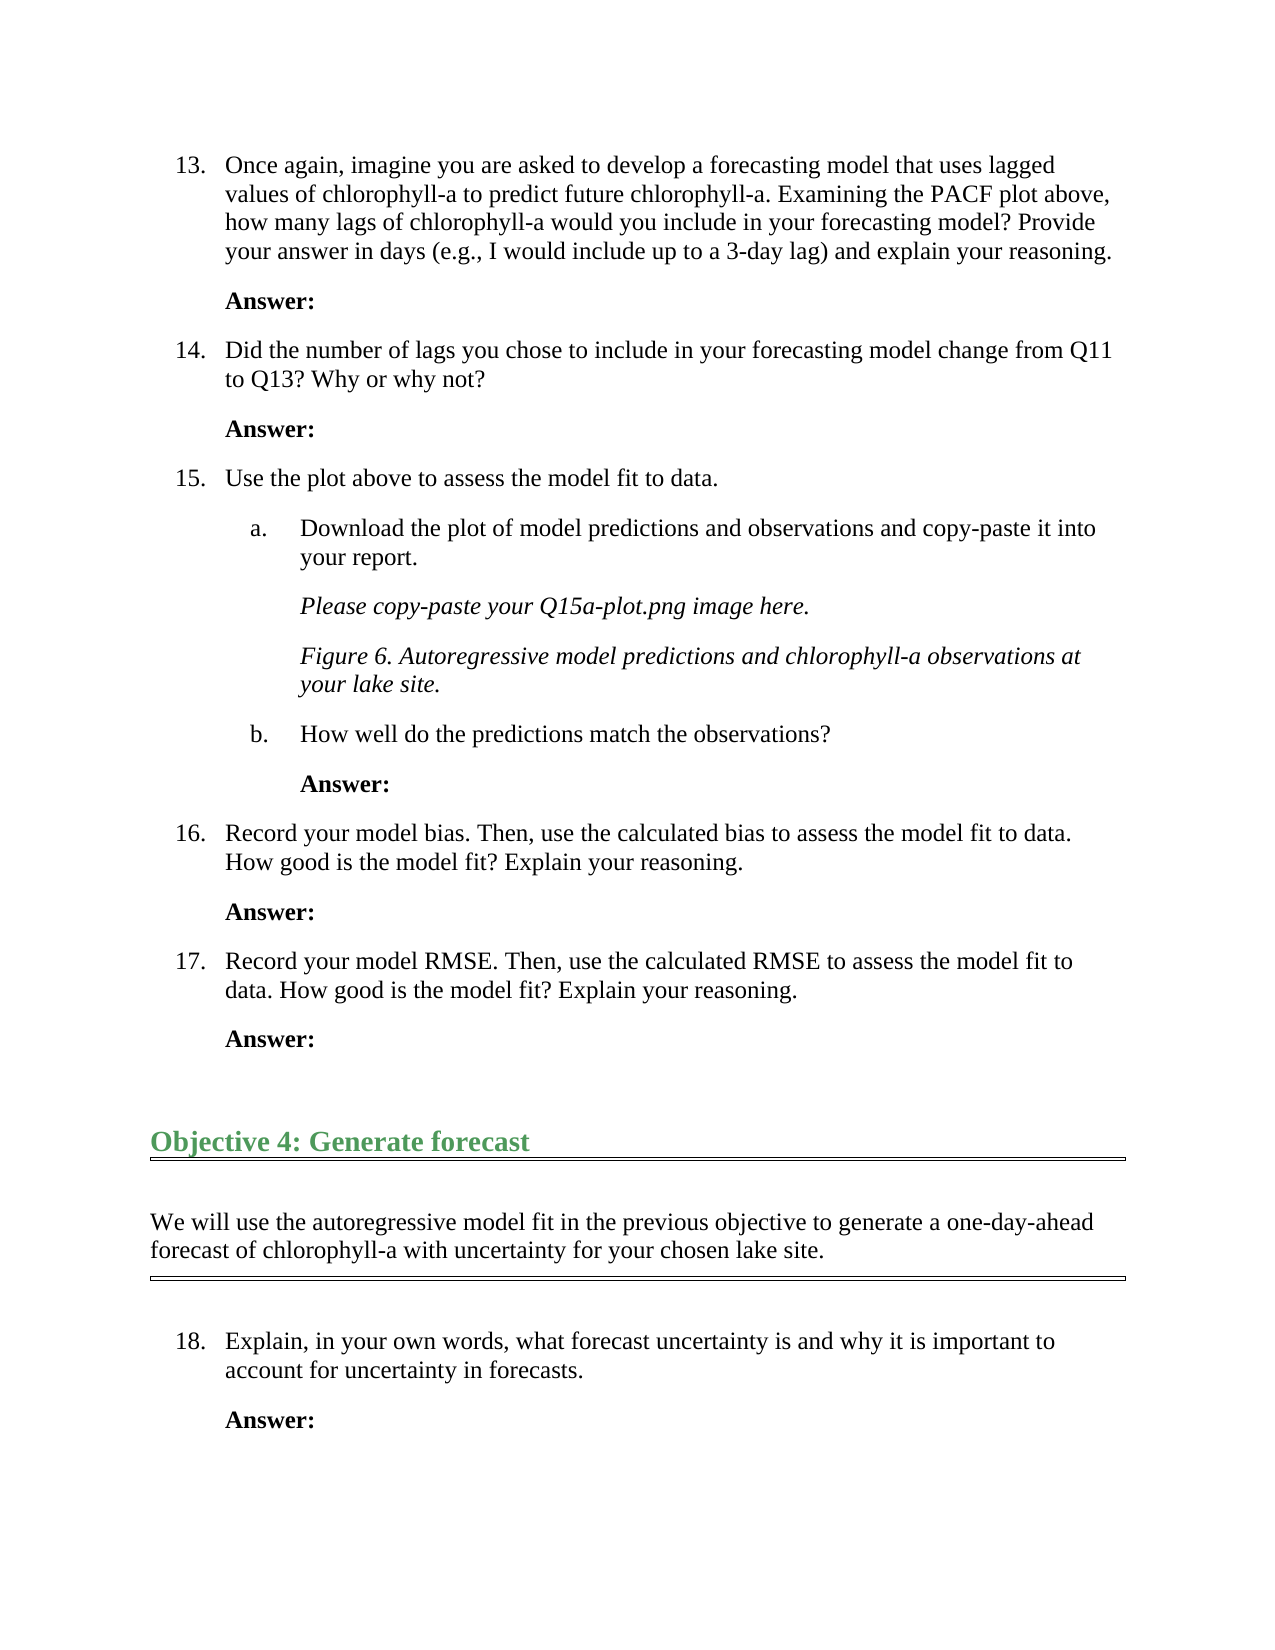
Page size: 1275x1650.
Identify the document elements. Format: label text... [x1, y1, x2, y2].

list Please copy-paste your Q15a-plot.png image here. [250, 591, 1125, 620]
list Explain, in your own words, what forecast uncertainty is and why it is important to account for uncertainty in forecasts. [175, 1326, 1125, 1384]
list Answer: [175, 414, 1125, 442]
list Answer: [175, 1024, 1125, 1053]
list Answer: [175, 897, 1125, 925]
list Use the plot above to assess the model fit to data. [175, 463, 1125, 492]
list Record your model RMSE. Then, use the calculated RMSE to assess the model fit to data. How good is the model fit? Explain your reasoning. [175, 946, 1125, 1004]
subtitle Objective 4: Generate forecast [150, 1124, 1125, 1157]
list Record your model bias. Then, use the calculated bias to assess the model fit to data. How good is the model fit? Explain your reasoning. [175, 818, 1125, 876]
list Once again, imagine you are asked to develop a forecasting model that uses lagged values of chlorophyll-a to predict future chlorophyll-a. Examining the PACF plot above, how many lags of chlorophyll-a would you include in your forecasting model? Provide your answer in days (e.g., I would include up to a 3-day lag) and explain your reasoning. [175, 150, 1125, 265]
list Answer: [250, 769, 1125, 797]
text We will use the autoregressive model fit in the previous objective to generate a one-day-ahead forecast of chlorophyll-a with uncertainty for your chosen lake site. [150, 1207, 1125, 1264]
list Did the number of lags you chose to include in your forecasting model change from Q11 to Q13? Why or why not? [175, 335, 1125, 393]
list How well do the predictions match the observations? [250, 719, 1125, 748]
list Answer: [175, 286, 1125, 314]
list Download the plot of model predictions and observations and copy-paste it into your report. [250, 513, 1125, 570]
list Figure 6. Autoregressive model predictions and chlorophyll-a observations at your lake site. [250, 641, 1125, 698]
list Answer: [175, 1405, 1125, 1433]
